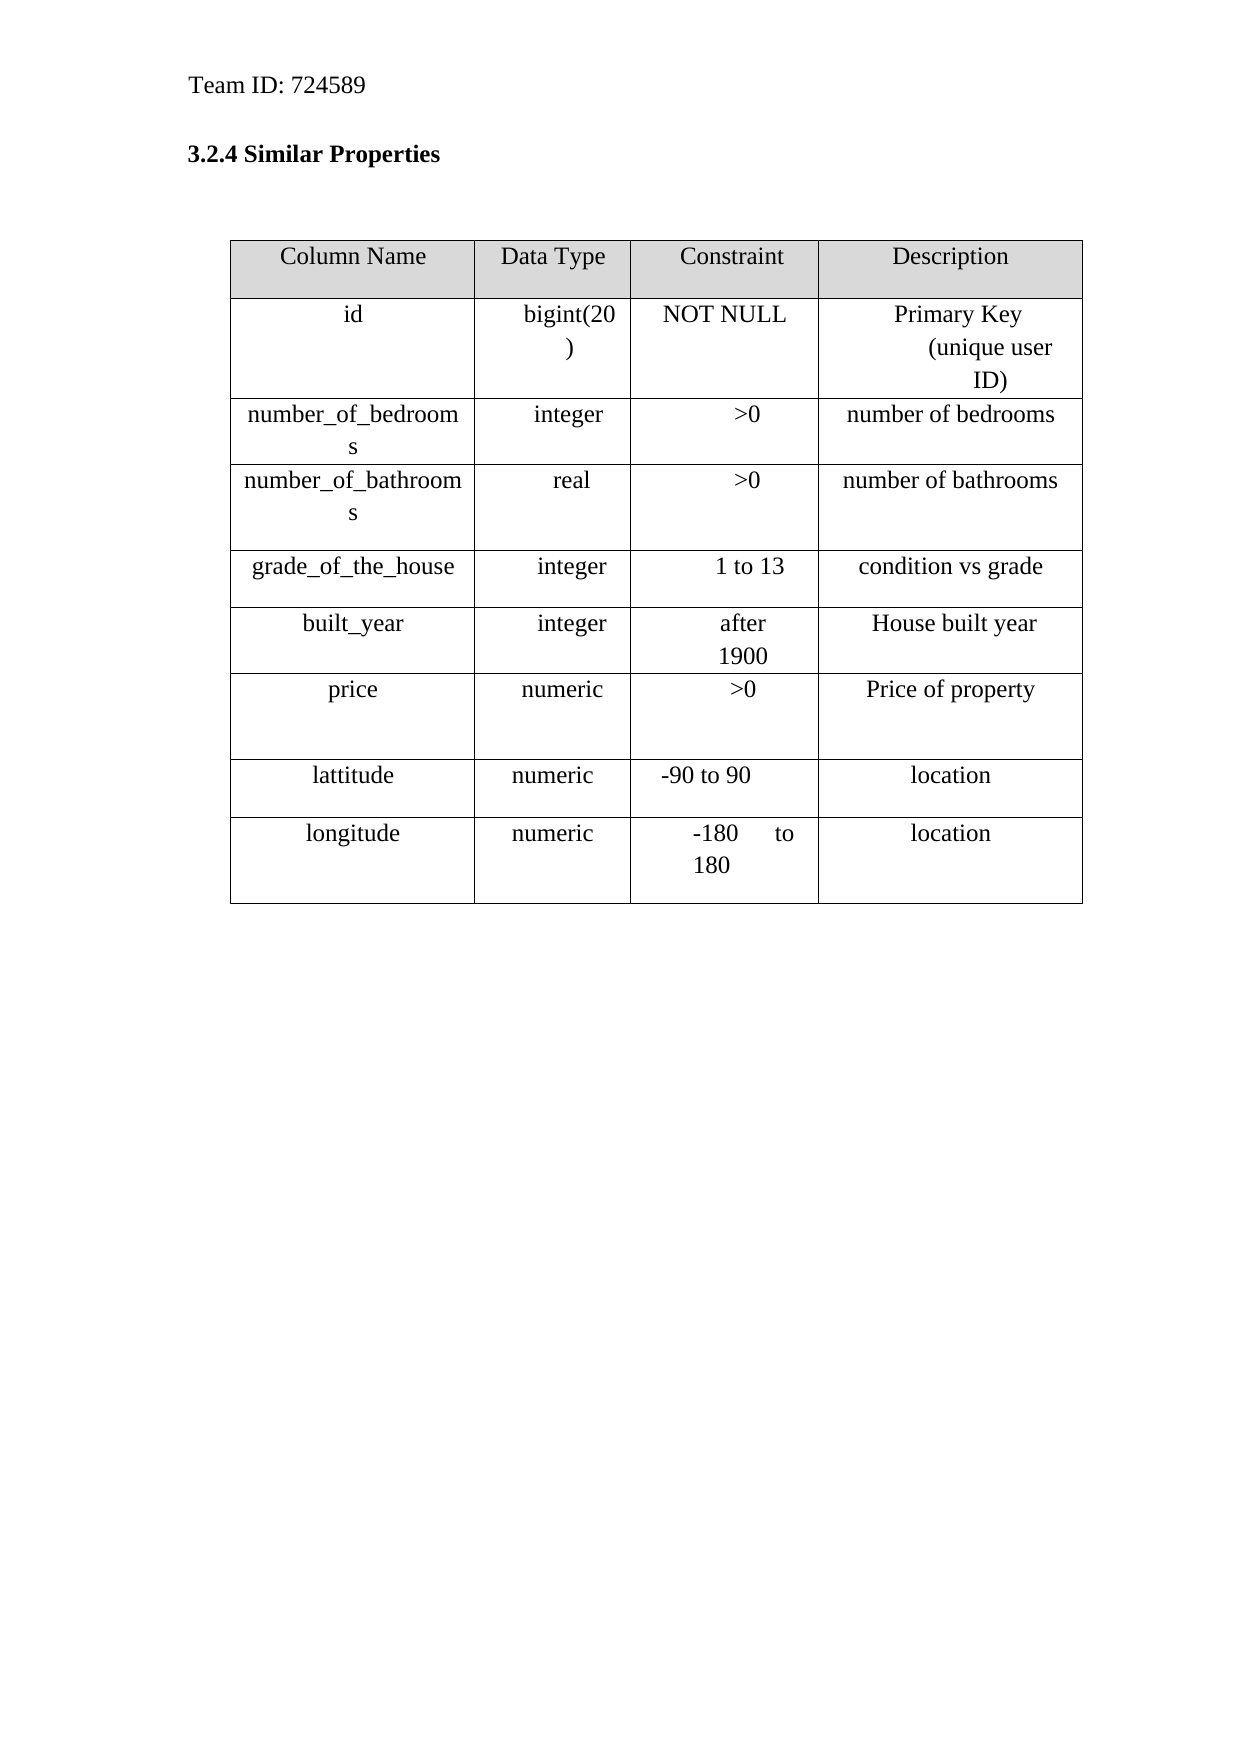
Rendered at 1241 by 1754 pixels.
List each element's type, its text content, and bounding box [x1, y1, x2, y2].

table_header Constraint [631, 241, 818, 298]
table_cell number_of_bedrooms [231, 399, 474, 464]
table_cell numeric [475, 818, 630, 903]
table_cell lattitude [231, 760, 474, 817]
subtitle 3.2.4 Similar Properties [162, 139, 1122, 168]
table_cell -90 to 90 [631, 760, 818, 817]
table_cell location [819, 760, 1082, 817]
table_cell number of bathrooms [819, 465, 1082, 550]
table_cell location [819, 818, 1082, 903]
table_cell price [231, 674, 474, 759]
table_cell built_year [231, 608, 474, 673]
table_cell NOT NULL [631, 299, 818, 398]
table_cell integer [475, 608, 630, 673]
table_cell real [475, 465, 630, 550]
table_cell number of bedrooms [819, 399, 1082, 464]
table_header Column Name [231, 241, 474, 298]
table_cell numeric [475, 674, 630, 759]
table_cell 1 to 13 [631, 551, 818, 607]
table_cell id [231, 299, 474, 398]
table_header Data Type [475, 241, 630, 298]
table_cell bigint(20) [475, 299, 630, 398]
table_cell -180 to 180 [631, 818, 818, 903]
table_cell after 1900 [631, 608, 818, 673]
table_cell >0 [631, 399, 818, 464]
table_cell condition vs grade [819, 551, 1082, 607]
table_cell number_of_bathrooms [231, 465, 474, 550]
table_cell Primary Key (unique user ID) [819, 299, 1082, 398]
table_cell grade_of_the_house [231, 551, 474, 607]
table_header Description [819, 241, 1082, 298]
table_cell House built year [819, 608, 1082, 673]
table_cell Price of property [819, 674, 1082, 759]
table_cell >0 [631, 674, 818, 759]
table_cell >0 [631, 465, 818, 550]
table_cell numeric [475, 760, 630, 817]
table_cell integer [475, 551, 630, 607]
table_cell integer [475, 399, 630, 464]
table_cell longitude [231, 818, 474, 903]
